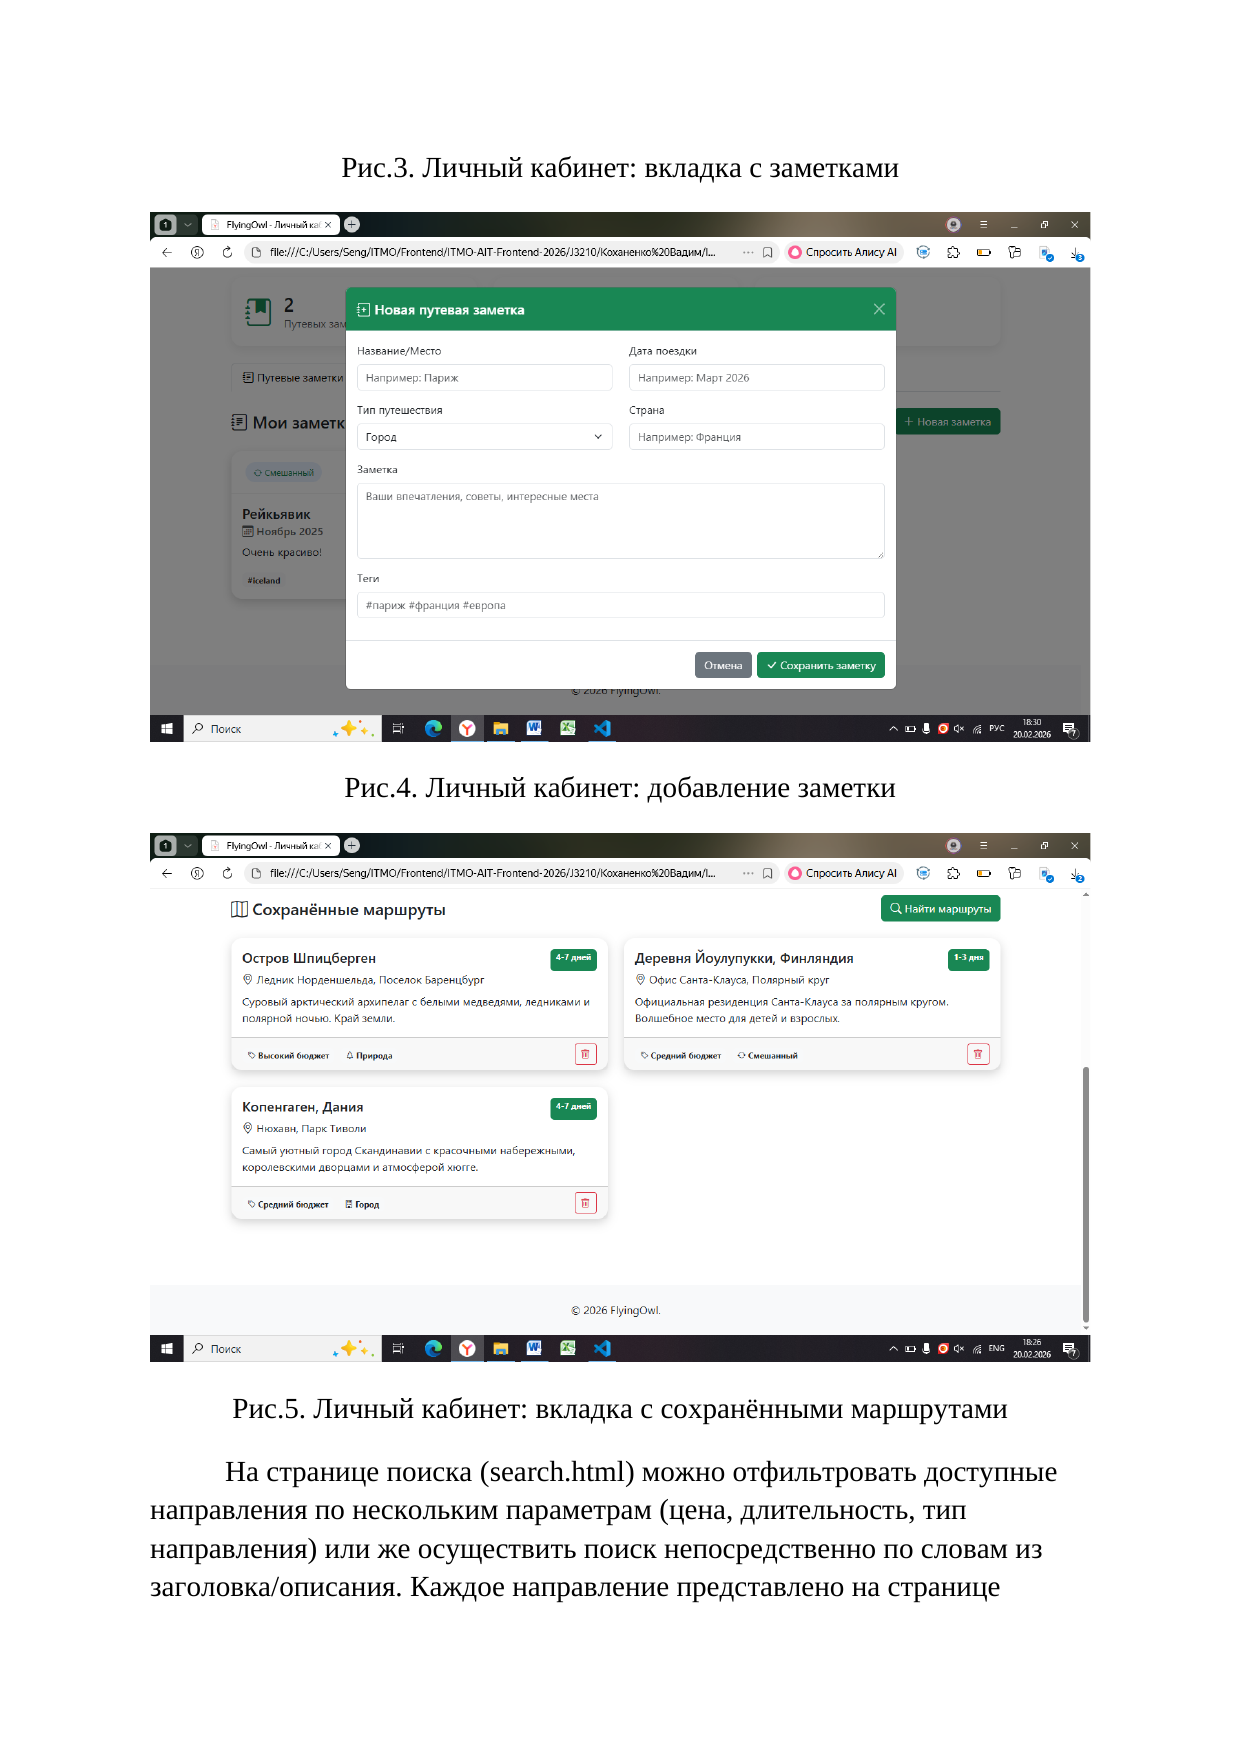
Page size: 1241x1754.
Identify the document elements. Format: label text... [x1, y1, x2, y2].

picture [150, 833, 1091, 1362]
text Рис.3. Личный кабинет: вкладка с заметками [150, 150, 1090, 183]
text Рис.5. Личный кабинет: вкладка с сохранёнными маршрутами [150, 1391, 1090, 1425]
text Рис.4. Личный кабинет: добавление заметки [150, 771, 1090, 804]
picture [150, 212, 1091, 742]
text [150, 1454, 1090, 1603]
